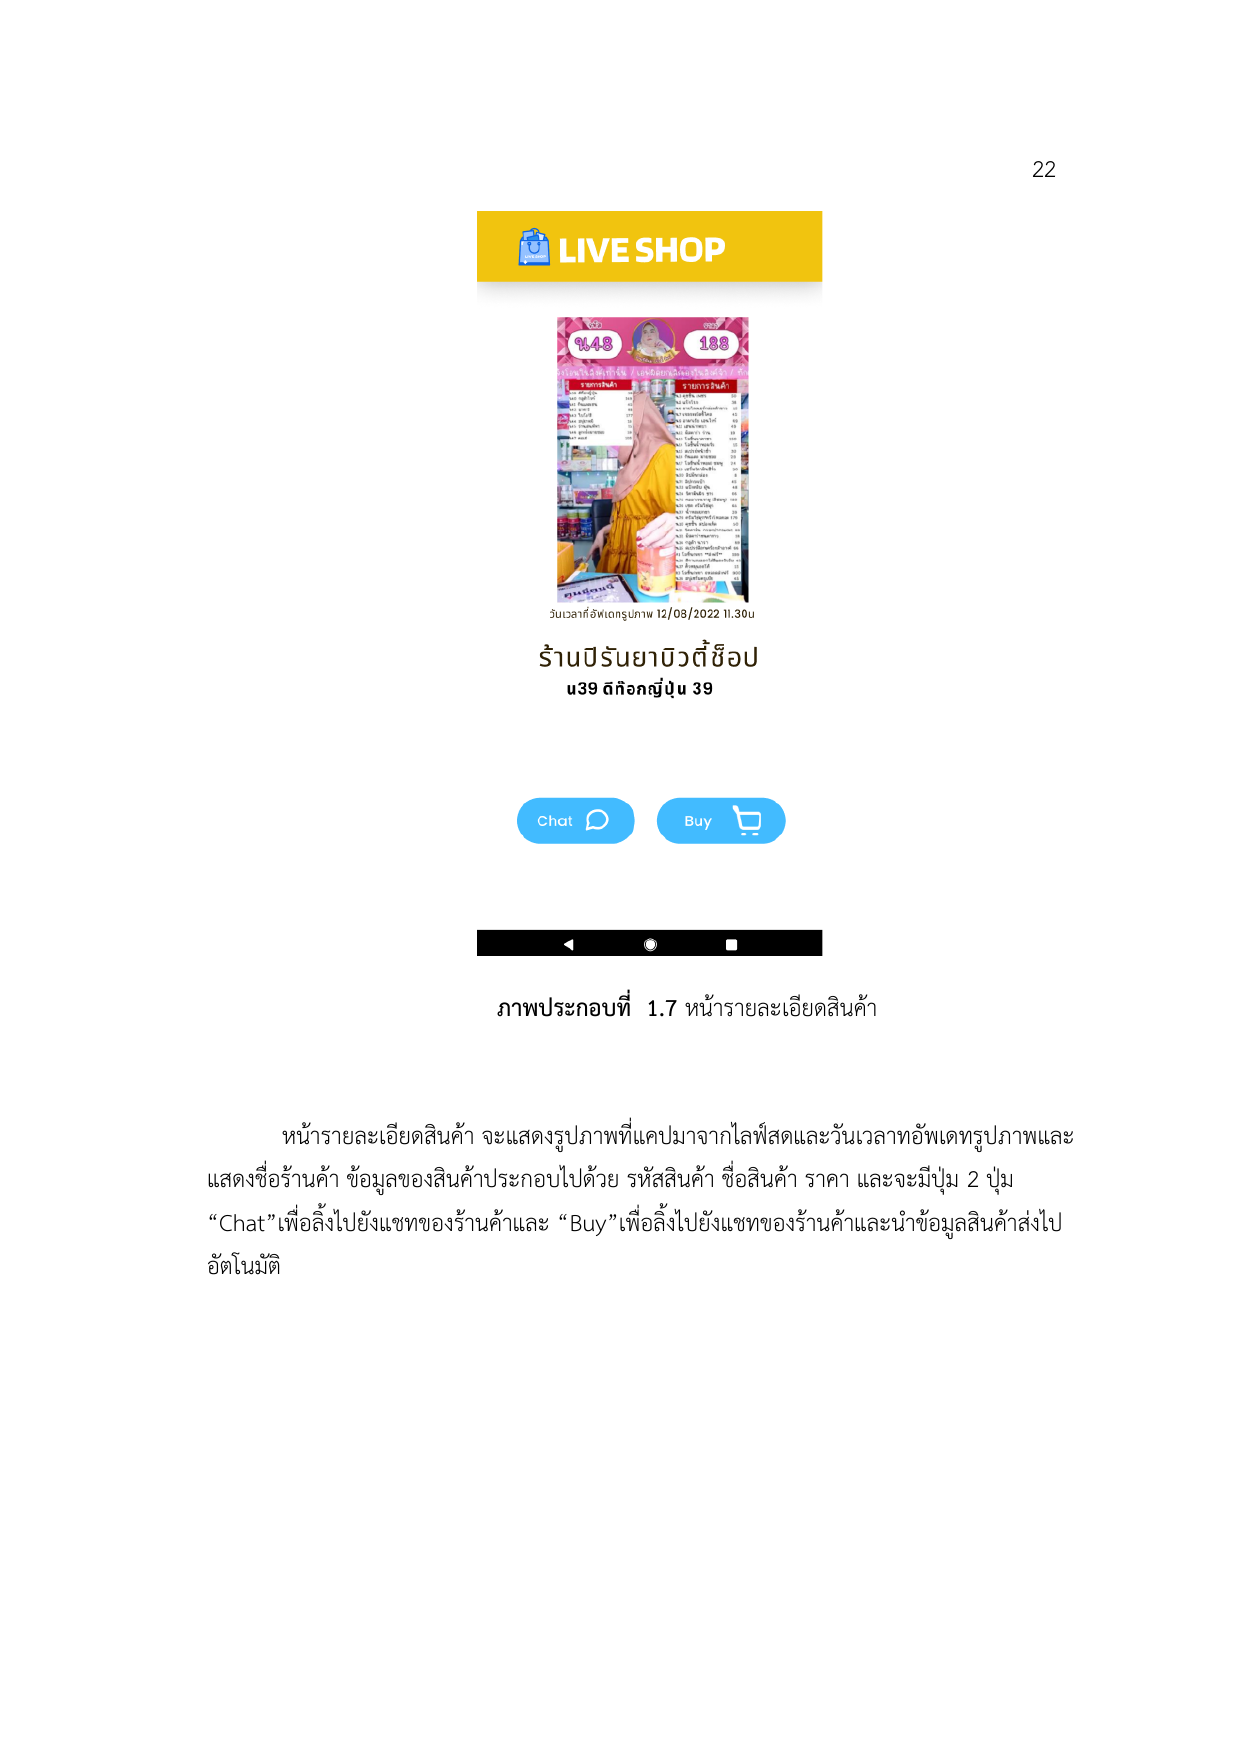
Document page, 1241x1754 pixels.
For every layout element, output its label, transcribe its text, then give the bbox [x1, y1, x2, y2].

picture [477, 211, 823, 956]
text หน้ารายละเอียดสินค้า จะแสดงรูปภาพที่แคปมาจากไลฟ์สดและวันเวลาทอัพเดทรูปภาพและแสดงชื่อร้านค้า ข้อมูลของสินค้าประกอบไปด้วย รหัสสินค้า ชื่อสินค้า ราคา และจะมีปุ่ม 2 ปุ่ม “Chat”เพื่อลิ้งไปยังแชทของร้านค้าและ “Buy”เพื่อลิ้งไปยังแชทของร้านค้าและนำข้อมูลสินค้าส่งไปอัตโนมัติ [207, 1115, 1092, 1283]
text ภาพประกอบที่ 1.7 หน้ารายละเอียดสินค้า [207, 987, 1092, 1024]
